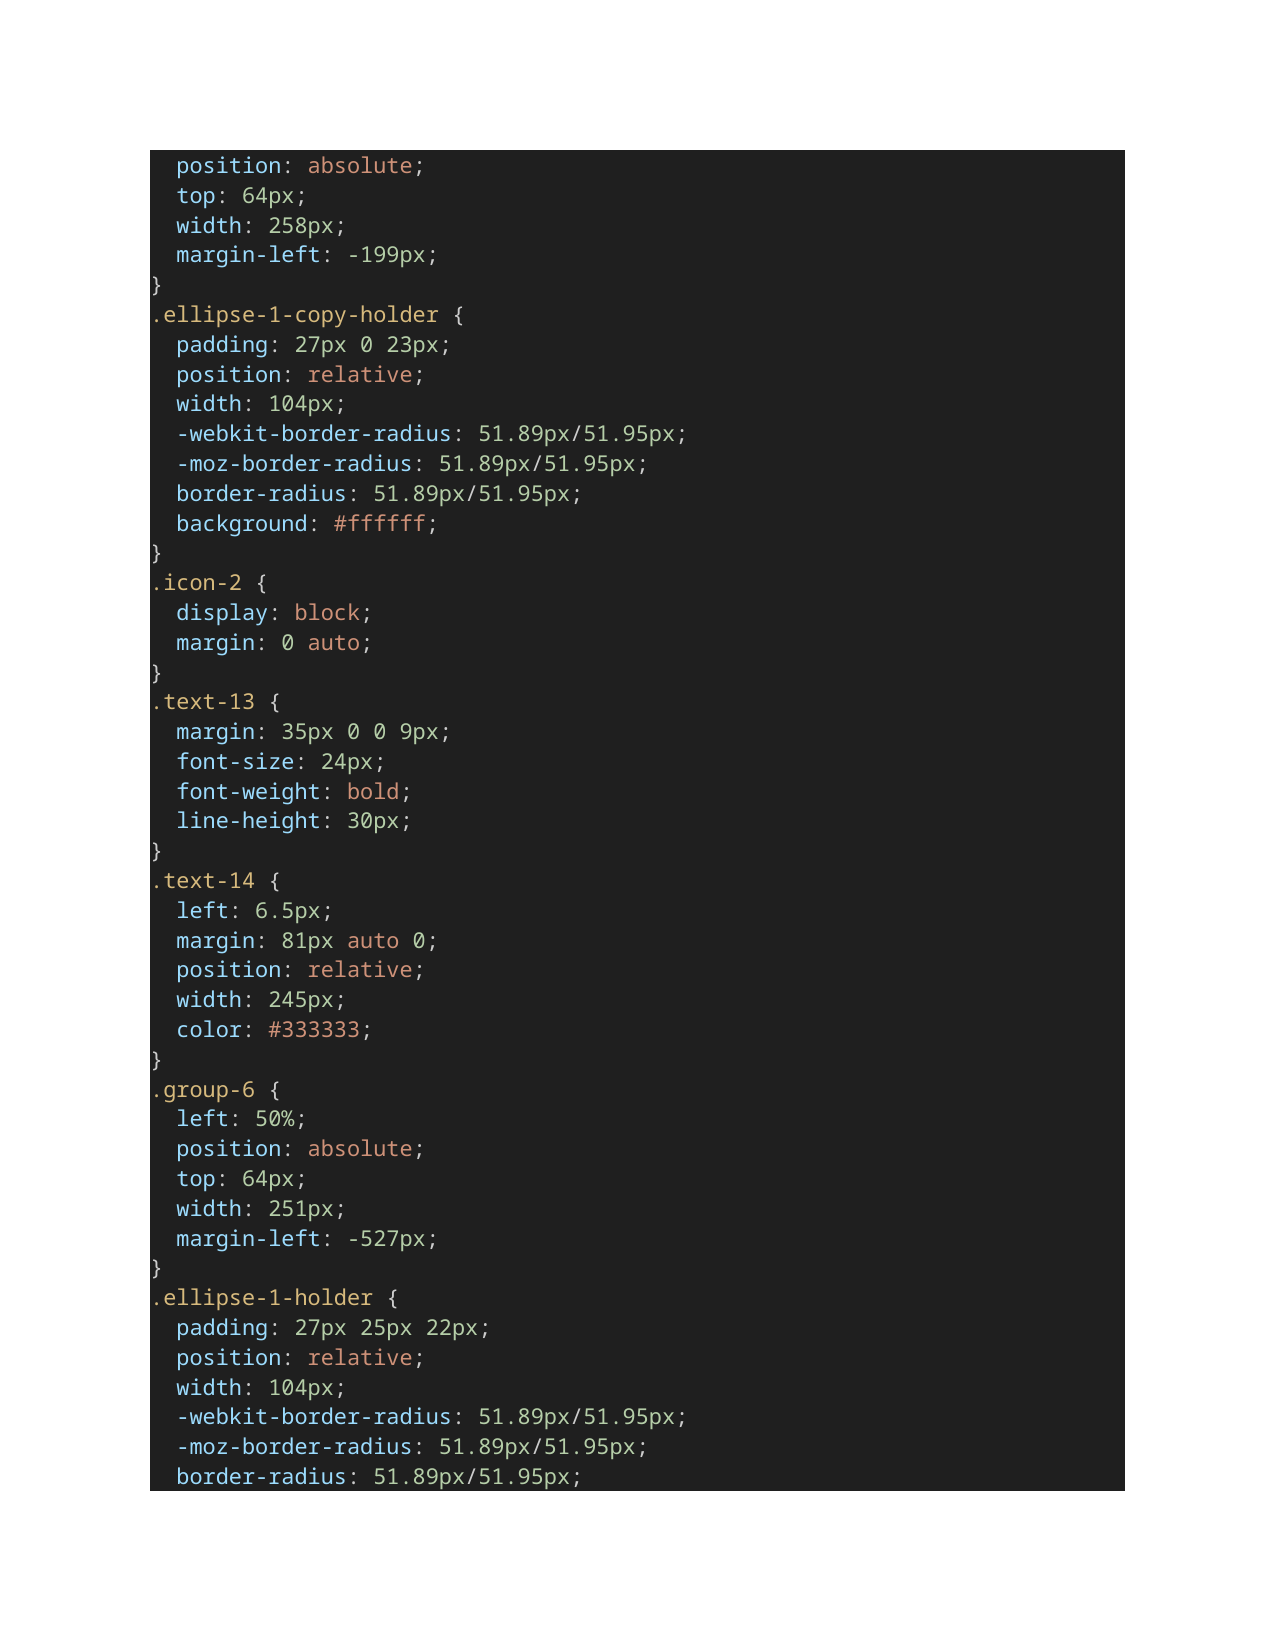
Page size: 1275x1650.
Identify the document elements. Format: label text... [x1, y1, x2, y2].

text border-radius: 51.89px/51.95px; [150, 1461, 1125, 1491]
text width: 251px; [150, 1193, 1125, 1222]
text width: 258px; [150, 209, 1125, 239]
text position: relative; [150, 1342, 1125, 1371]
text } [150, 269, 1125, 299]
text left: 50%; [150, 1103, 1125, 1133]
text .text-13 { [150, 686, 1125, 716]
text margin-left: -527px; [150, 1222, 1125, 1252]
text position: relative; [150, 954, 1125, 984]
text padding: 27px 25px 22px; [150, 1312, 1125, 1342]
text font-weight: bold; [150, 776, 1125, 805]
text -webkit-border-radius: 51.89px/51.95px; [150, 418, 1125, 448]
text width: 245px; [150, 984, 1125, 1014]
text background: #ffffff; [150, 507, 1125, 537]
text margin: 81px auto 0; [150, 924, 1125, 954]
text .icon-2 { [150, 567, 1125, 597]
text } [150, 1252, 1125, 1282]
text } [150, 1044, 1125, 1073]
text -moz-border-radius: 51.89px/51.95px; [150, 1431, 1125, 1461]
text -moz-border-radius: 51.89px/51.95px; [150, 448, 1125, 478]
text } [150, 835, 1125, 865]
text line-height: 30px; [150, 805, 1125, 835]
text position: absolute; [150, 1133, 1125, 1163]
text display: block; [150, 597, 1125, 627]
text } [150, 656, 1125, 686]
text top: 64px; [150, 1163, 1125, 1193]
text } [150, 537, 1125, 567]
text .text-14 { [150, 865, 1125, 895]
text position: relative; [150, 358, 1125, 388]
text color: #333333; [150, 1014, 1125, 1044]
text width: 104px; [150, 1371, 1125, 1401]
text top: 64px; [150, 180, 1125, 209]
text border-radius: 51.89px/51.95px; [150, 478, 1125, 507]
text position: absolute; [150, 150, 1125, 180]
text margin: 35px 0 0 9px; [150, 716, 1125, 746]
text margin: 0 auto; [150, 627, 1125, 656]
text .ellipse-1-copy-holder { [150, 299, 1125, 329]
text -webkit-border-radius: 51.89px/51.95px; [150, 1401, 1125, 1431]
text width: 104px; [150, 388, 1125, 418]
text font-size: 24px; [150, 746, 1125, 776]
text left: 6.5px; [150, 895, 1125, 924]
text .group-6 { [150, 1073, 1125, 1103]
text padding: 27px 0 23px; [150, 329, 1125, 358]
text margin-left: -199px; [150, 239, 1125, 269]
text .ellipse-1-holder { [150, 1282, 1125, 1312]
